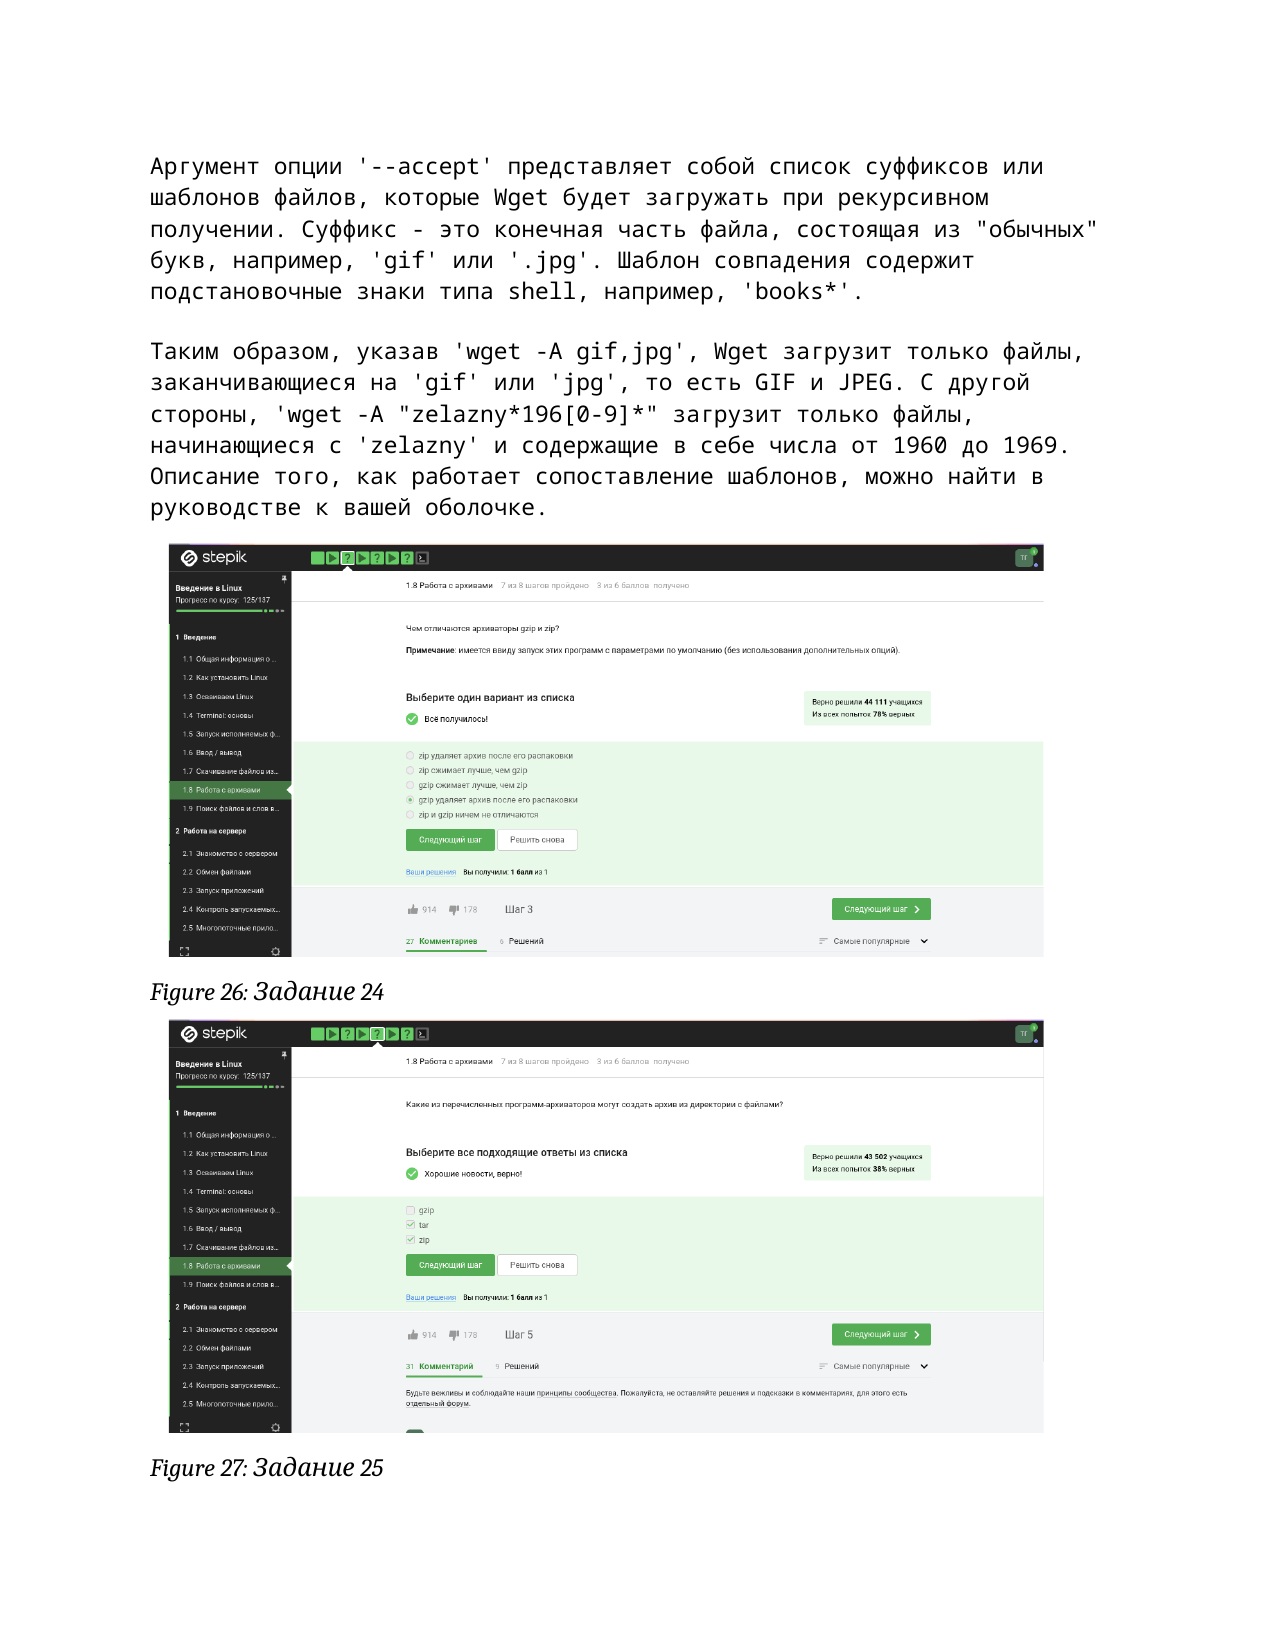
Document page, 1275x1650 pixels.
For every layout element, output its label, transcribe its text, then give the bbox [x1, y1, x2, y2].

text Аргумент опции '--accept' представляет собой список суффиксов или шаблонов файлов, которые Wget будет загружать при рекурсивном получении. Суффикс - это конечная часть файла, состоящая из "обычных" букв, например, 'gif' или '.jpg'. Шаблон совпадения содержит подстановочные знаки типа shell, например, 'books*'. Таким образом, указав 'wget -A gif,jpg', Wget загрузит только файлы, заканчивающиеся на 'gif' или 'jpg', то есть GIF и JPEG. С другой стороны, 'wget -A "zelazny*196[0-9]*" загрузит только файлы, начинающиеся с 'zelazny' и содержащие в себе числа от 1960 до 1969. Описание того, как работает сопоставление шаблонов, можно найти в руководстве к вашей оболочке. [150, 150, 1125, 522]
picture [168, 1019, 1044, 1433]
text Figure 27: Задание 25 [150, 1454, 1125, 1482]
text Figure 26: Задание 24 [150, 978, 1125, 1007]
picture [168, 543, 1044, 957]
